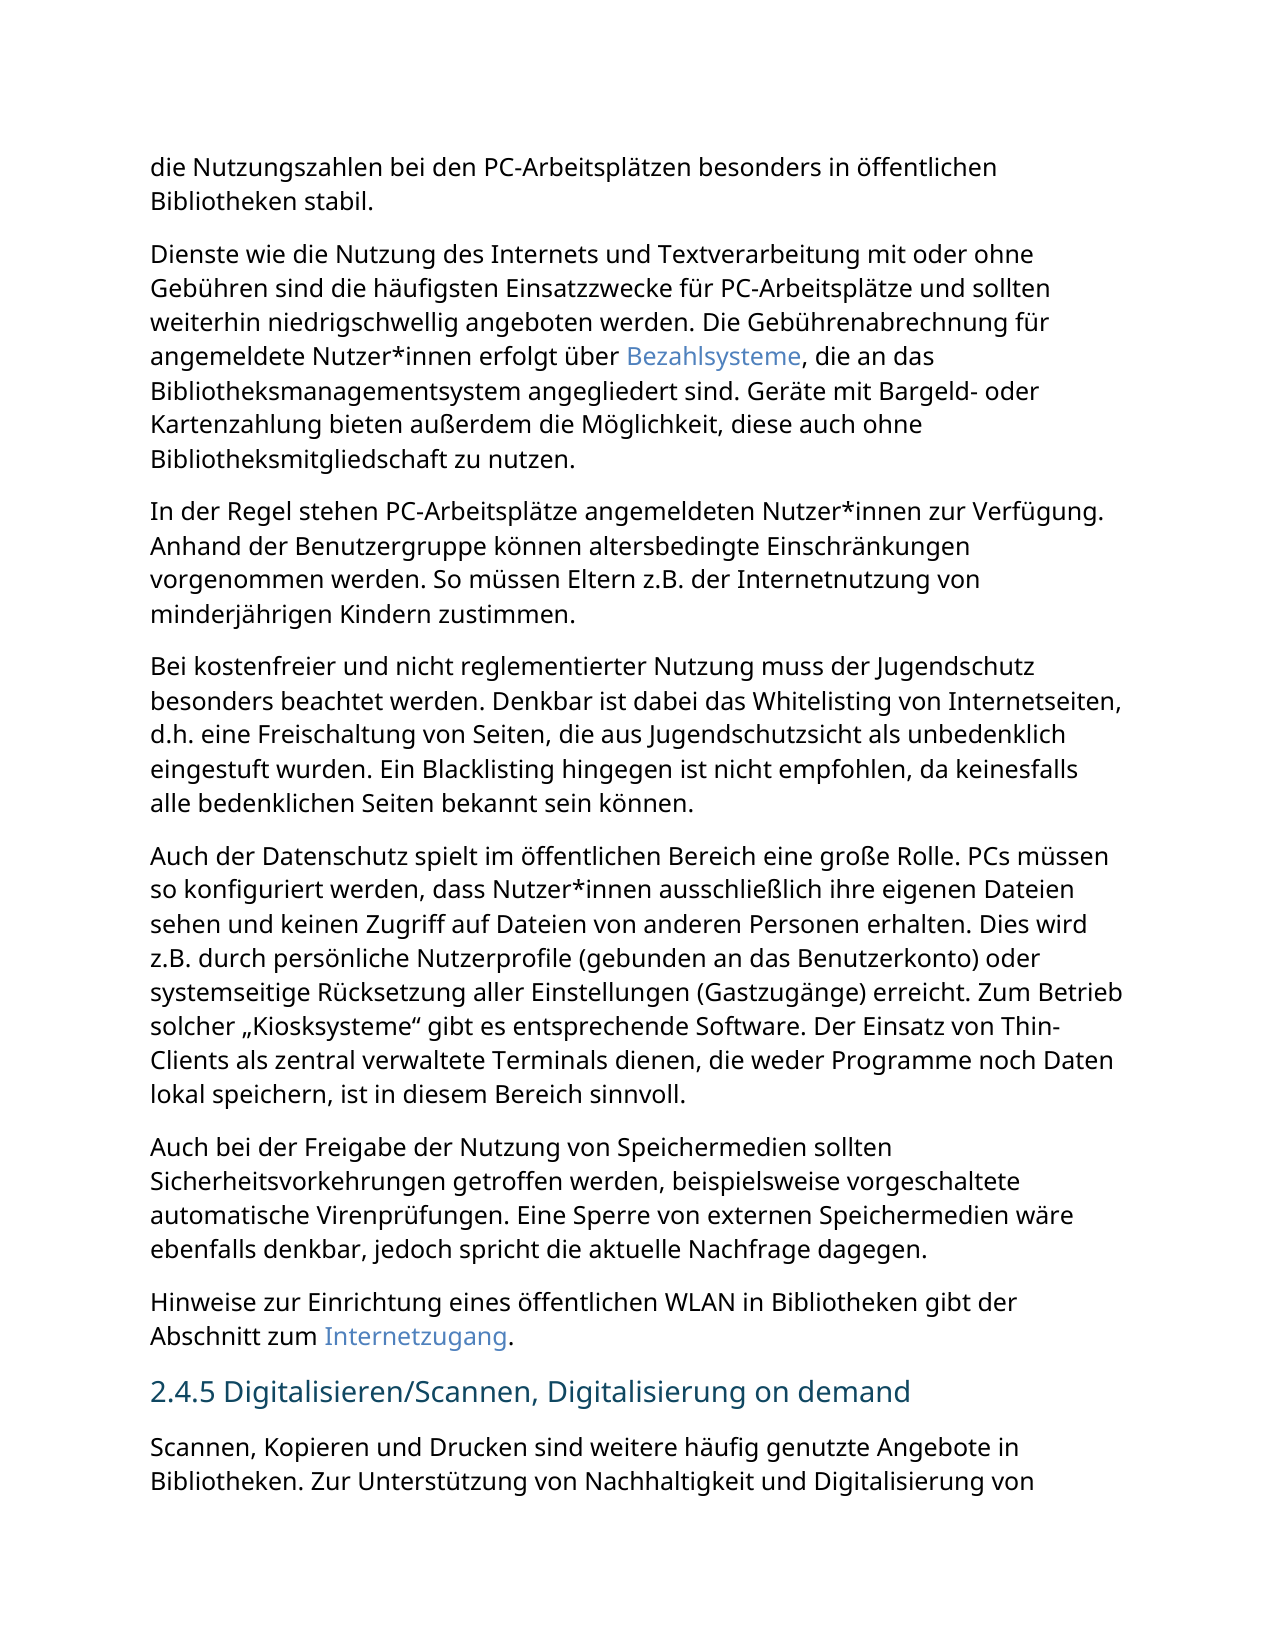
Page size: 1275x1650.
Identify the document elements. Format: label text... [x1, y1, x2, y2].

text Auch der Datenschutz spielt im öffentlichen Bereich eine große Rolle. PCs müssen so konfiguriert werden, dass Nutzer*innen ausschließlich ihre eigenen Dateien sehen und keinen Zugriff auf Dateien von anderen Personen erhalten. Dies wird z.B. durch persönliche Nutzerprofile (gebunden an das Benutzerkonto) oder systemseitige Rücksetzung aller Einstellungen (Gastzugänge) erreicht. Zum Betrieb solcher „Kiosksysteme“ gibt es entsprechende Software. Der Einsatz von Thin-Clients als zentral verwaltete Terminals dienen, die weder Programme noch Daten lokal speichern, ist in diesem Bereich sinnvoll. [150, 838, 1125, 1111]
text Bei kostenfreier und nicht reglementierter Nutzung muss der Jugendschutz besonders beachtet werden. Denkbar ist dabei das Whitelisting von Internetseiten, d.h. eine Freischaltung von Seiten, die aus Jugendschutzsicht als unbedenklich eingestuft wurden. Ein Blacklisting hingegen ist nicht empfohlen, da keinesfalls alle bedenklichen Seiten bekannt sein können. [150, 649, 1125, 819]
text Auch bei der Freigabe der Nutzung von Speichermedien sollten Sicherheitsvorkehrungen getroffen werden, beispielsweise vorgeschaltete automatische Virenprüfungen. Eine Sperre von externen Speichermedien wäre ebenfalls denkbar, jedoch spricht die aktuelle Nachfrage dagegen. [150, 1129, 1125, 1266]
text Hinweise zur Einrichtung eines öffentlichen WLAN in Bibliotheken gibt der Abschnitt zum Internetzugang. [150, 1284, 1125, 1352]
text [150, 150, 1125, 218]
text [150, 1430, 1125, 1498]
text In der Regel stehen PC-Arbeitsplätze angemeldeten Nutzer*innen zur Verfügung. Anhand der Benutzergruppe können altersbedingte Einschränkungen vorgenommen werden. So müssen Eltern z.B. der Internetnutzung von minderjährigen Kindern zustimmen. [150, 494, 1125, 630]
subtitle 2.4.5 Digitalisieren/Scannen, Digitalisierung on demand [150, 1371, 1125, 1411]
text Dienste wie die Nutzung des Internets und Textverarbeitung mit oder ohne Gebühren sind die häufigsten Einsatzzwecke für PC-Arbeitsplätze und sollten weiterhin niedrigschwellig angeboten werden. Die Gebührenabrechnung für angemeldete Nutzer*innen erfolgt über Bezahlsysteme, die an das Bibliotheksmanagementsystem angegliedert sind. Geräte mit Bargeld- oder Kartenzahlung bieten außerdem die Möglichkeit, diese auch ohne Bibliotheksmitgliedschaft zu nutzen. [150, 237, 1125, 475]
